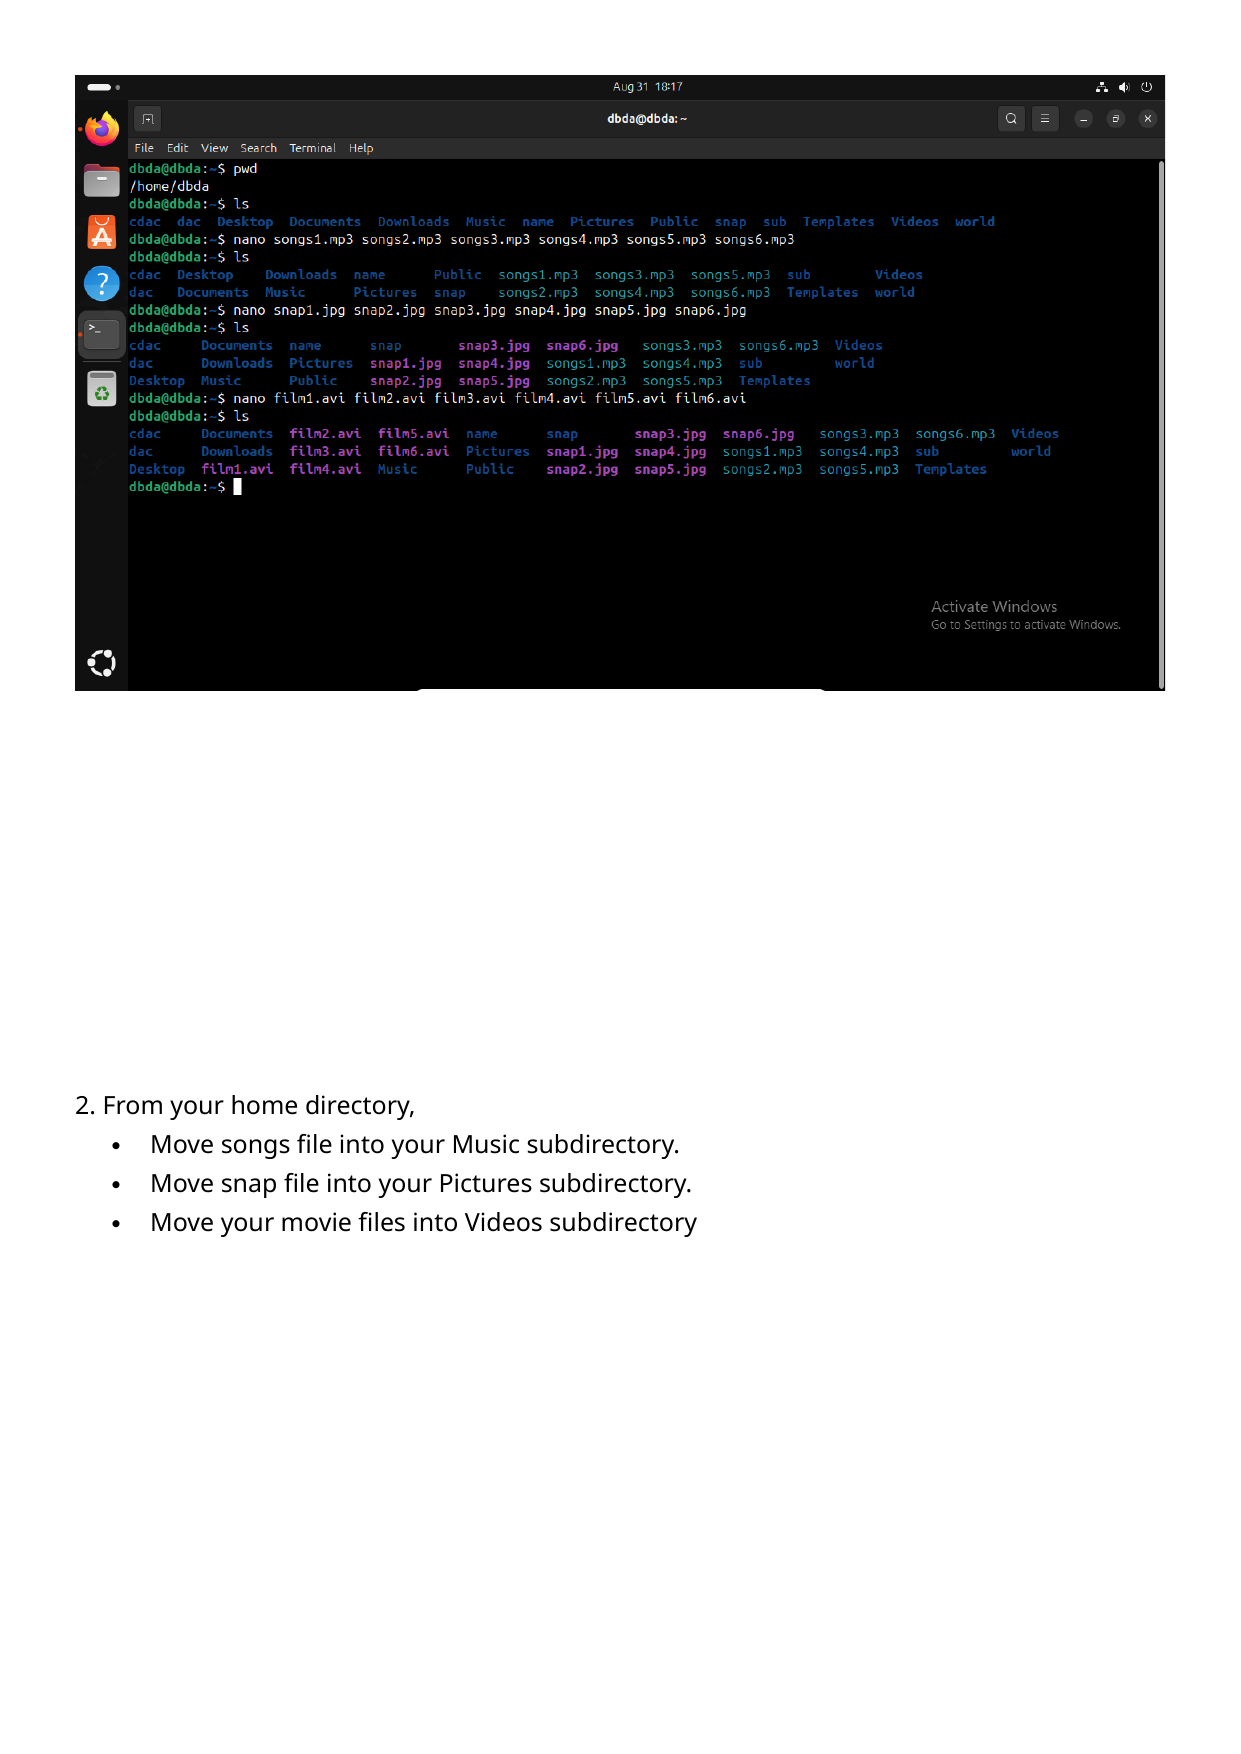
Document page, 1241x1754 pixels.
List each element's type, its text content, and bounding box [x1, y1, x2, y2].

list Move your movie files into Videos subdirectory [112, 1205, 1165, 1239]
list Move songs file into your Music subdirectory. [112, 1127, 1165, 1161]
picture [75, 75, 1166, 691]
list Move snap file into your Pictures subdirectory. [112, 1166, 1165, 1200]
text 2. From your home directory, [75, 1087, 1165, 1121]
